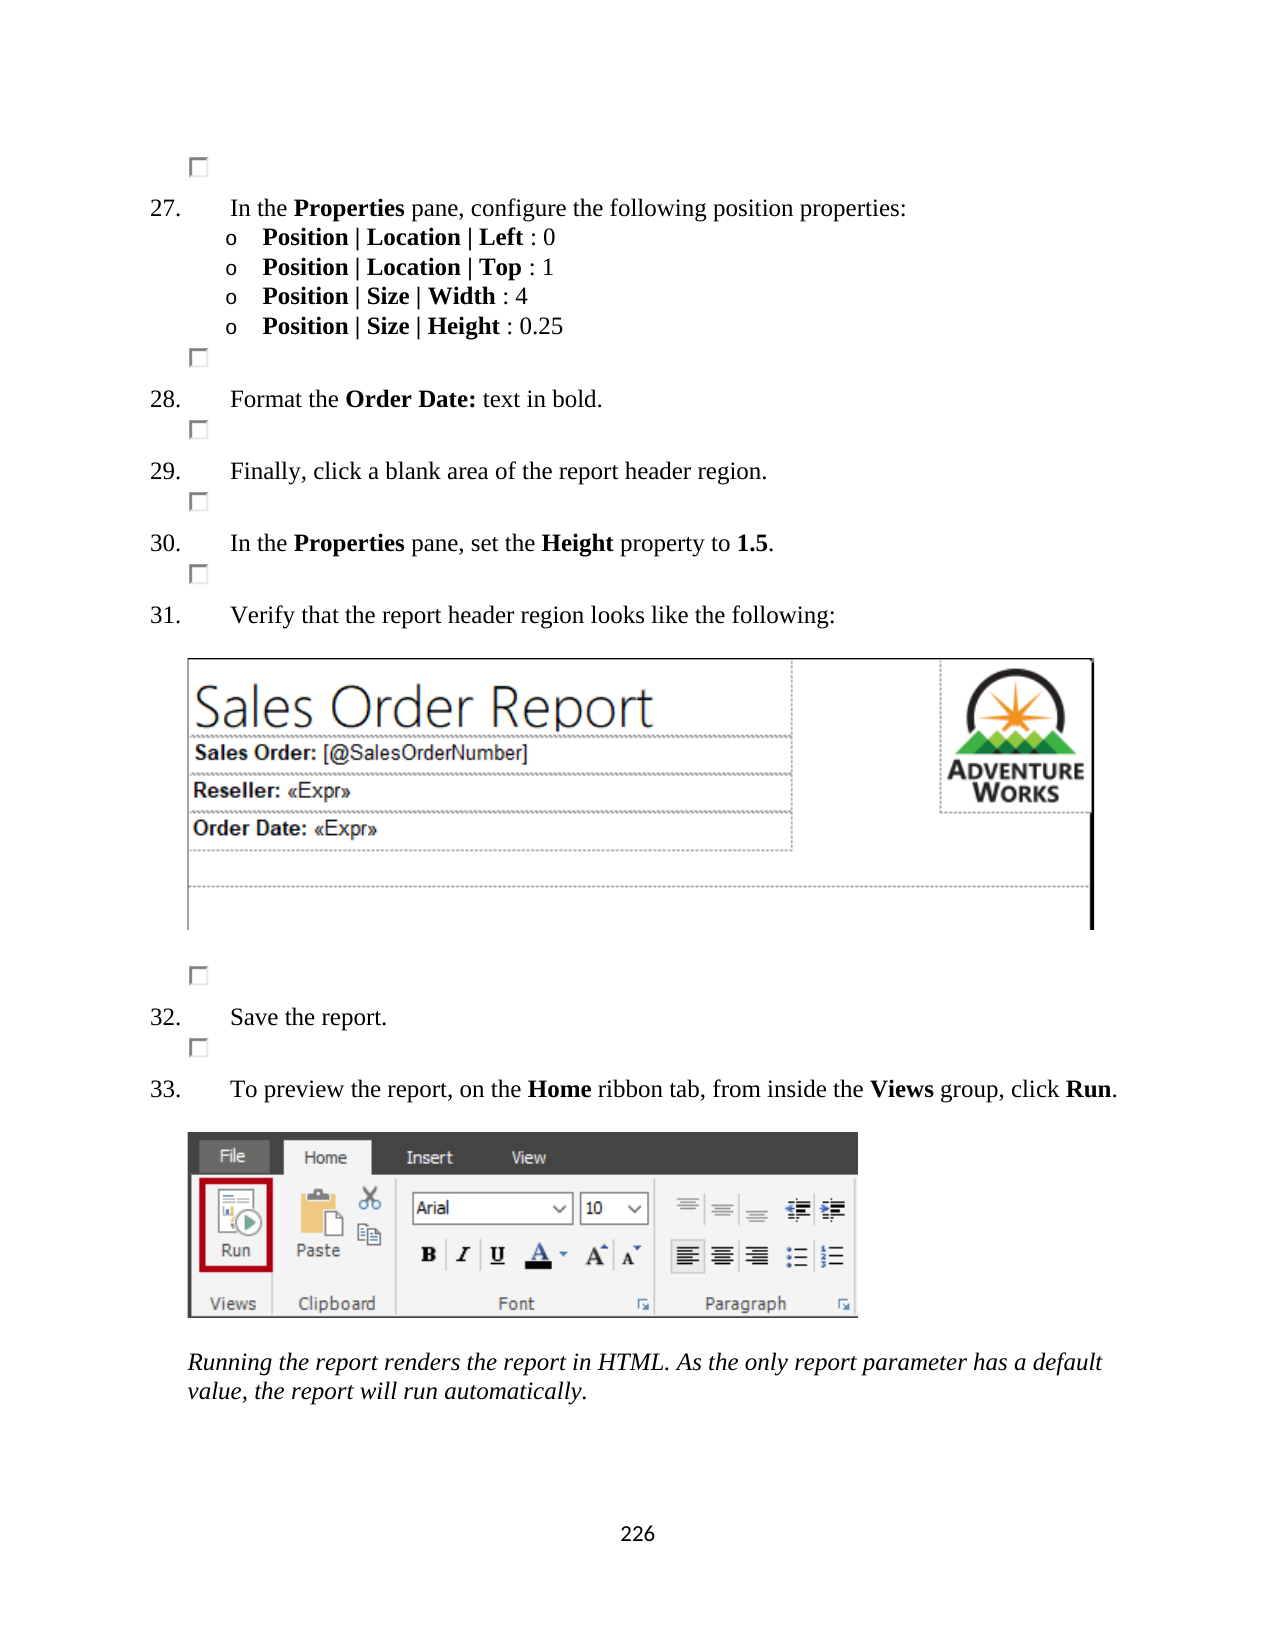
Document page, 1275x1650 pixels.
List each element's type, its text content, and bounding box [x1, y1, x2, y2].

list Position | Location | Left : 0 [225, 222, 1162, 252]
picture [187, 658, 1095, 930]
list Position | Size | Width : 4 [225, 281, 1162, 311]
picture [187, 1132, 858, 1318]
list Position | Location | Top : 1 [225, 252, 1162, 281]
list Save the report. [150, 958, 1162, 1031]
list Position | Size | Height : 0.25 [225, 311, 1162, 341]
text Running the report renders the report in HTML. As the only report parameter has a default value, the report will run automatically. [187, 1347, 1162, 1404]
list In the Properties pane, configure the following position properties: [150, 150, 1162, 222]
list Finally, click a blank area of the report header region. [150, 413, 1162, 485]
list Format the Order Date: text in bold. [150, 341, 1162, 413]
list In the Properties pane, set the Height property to 1.5. [150, 485, 1162, 557]
list To preview the report, on the Home ribbon tab, from inside the Views group, click Run. [150, 1031, 1162, 1103]
list Verify that the report header region looks like the following: [150, 557, 1162, 629]
